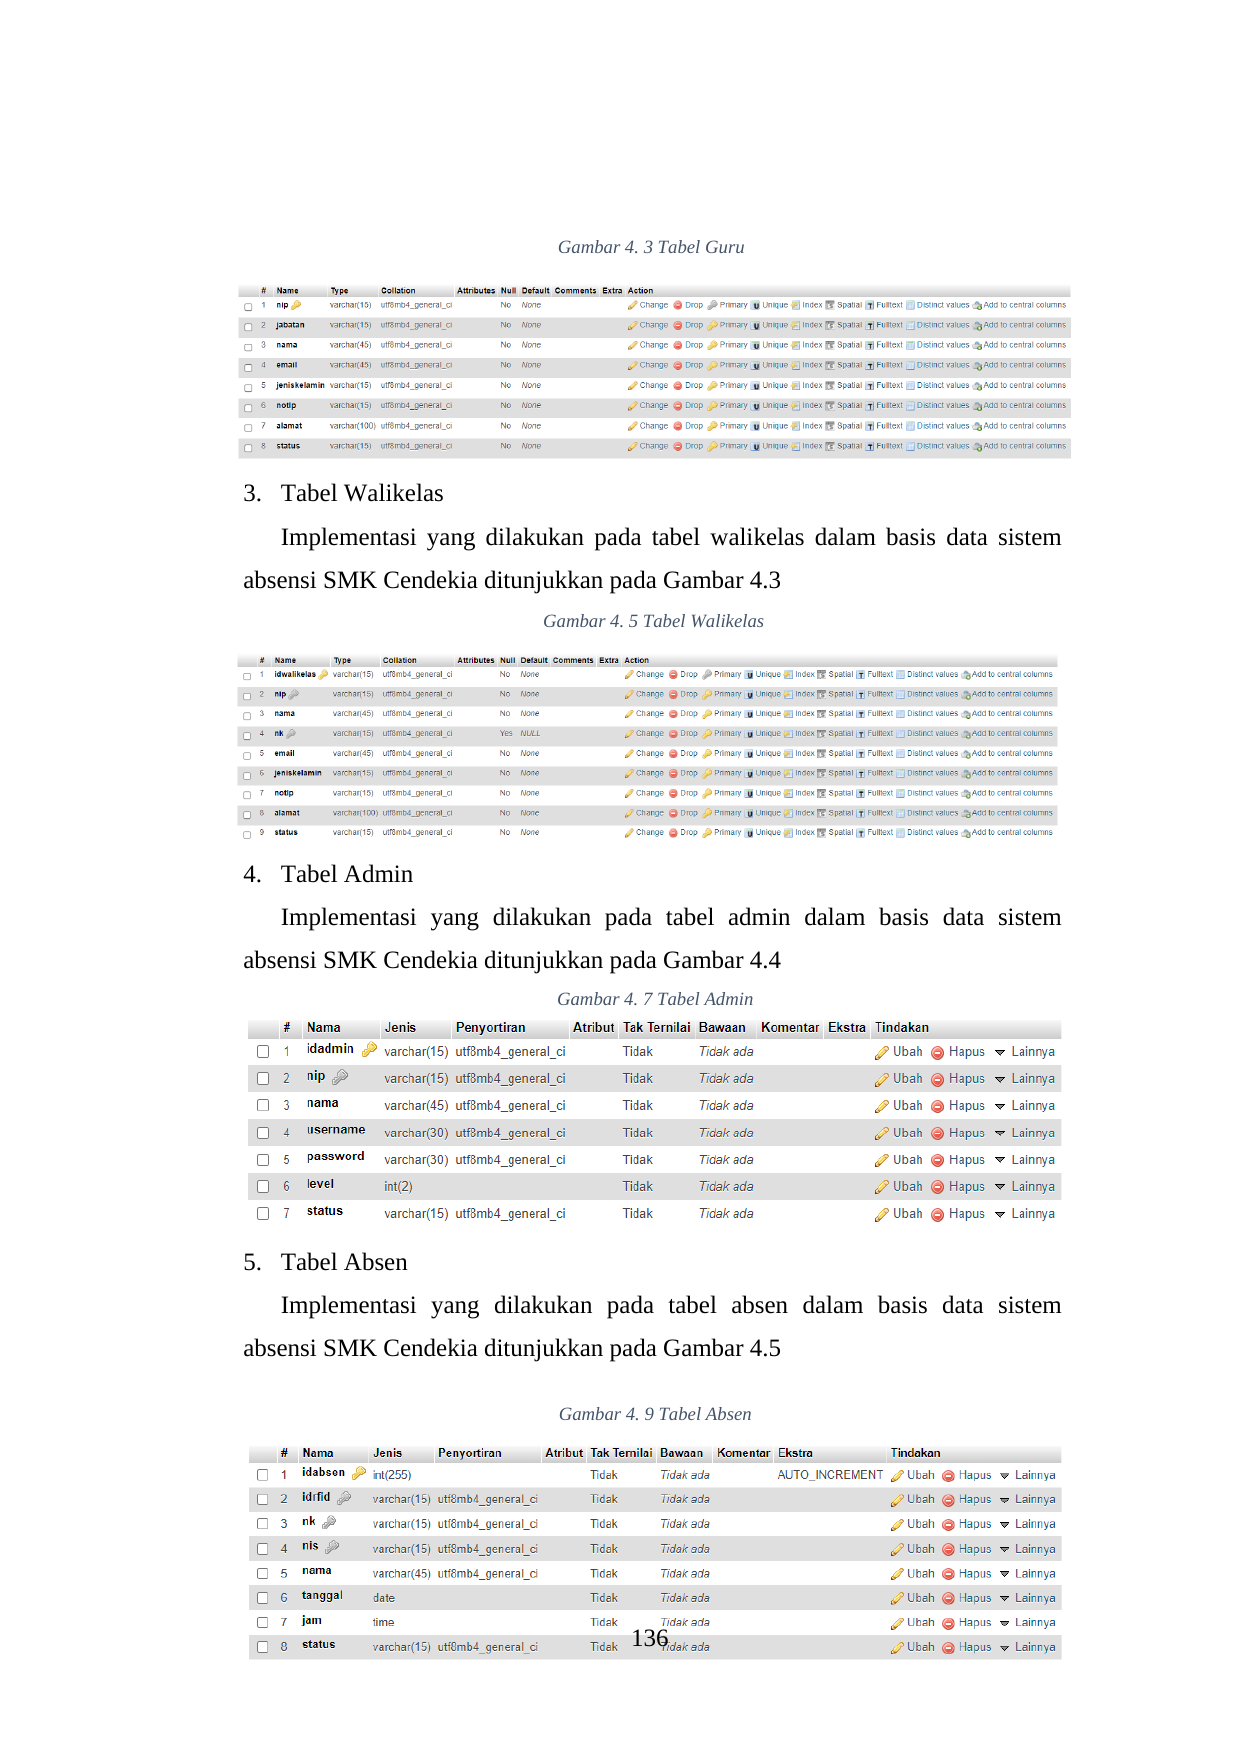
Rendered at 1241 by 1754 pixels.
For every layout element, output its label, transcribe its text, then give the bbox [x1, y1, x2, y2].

picture [247, 1020, 1062, 1225]
picture [236, 279, 1080, 464]
picture [236, 651, 1062, 845]
text Implementasi yang dilakukan pada tabel admin dalam basis data sistem absensi SMK Cendekia ditunjukkan pada Gambar 4.4 [243, 902, 1063, 974]
text Implementasi yang dilakukan pada tabel walikelas dalam basis data sistem absensi SMK Cendekia ditunjukkan pada Gambar 4.3 [243, 522, 1063, 593]
list Tabel Admin [243, 859, 1063, 888]
text Implementasi yang dilakukan pada tabel absen dalam basis data sistem absensi SMK Cendekia ditunjukkan pada Gambar 4.5 [243, 1290, 1063, 1362]
picture [247, 1446, 1062, 1660]
list Tabel Walikelas [243, 478, 1063, 507]
list Tabel Absen [243, 1247, 1063, 1276]
